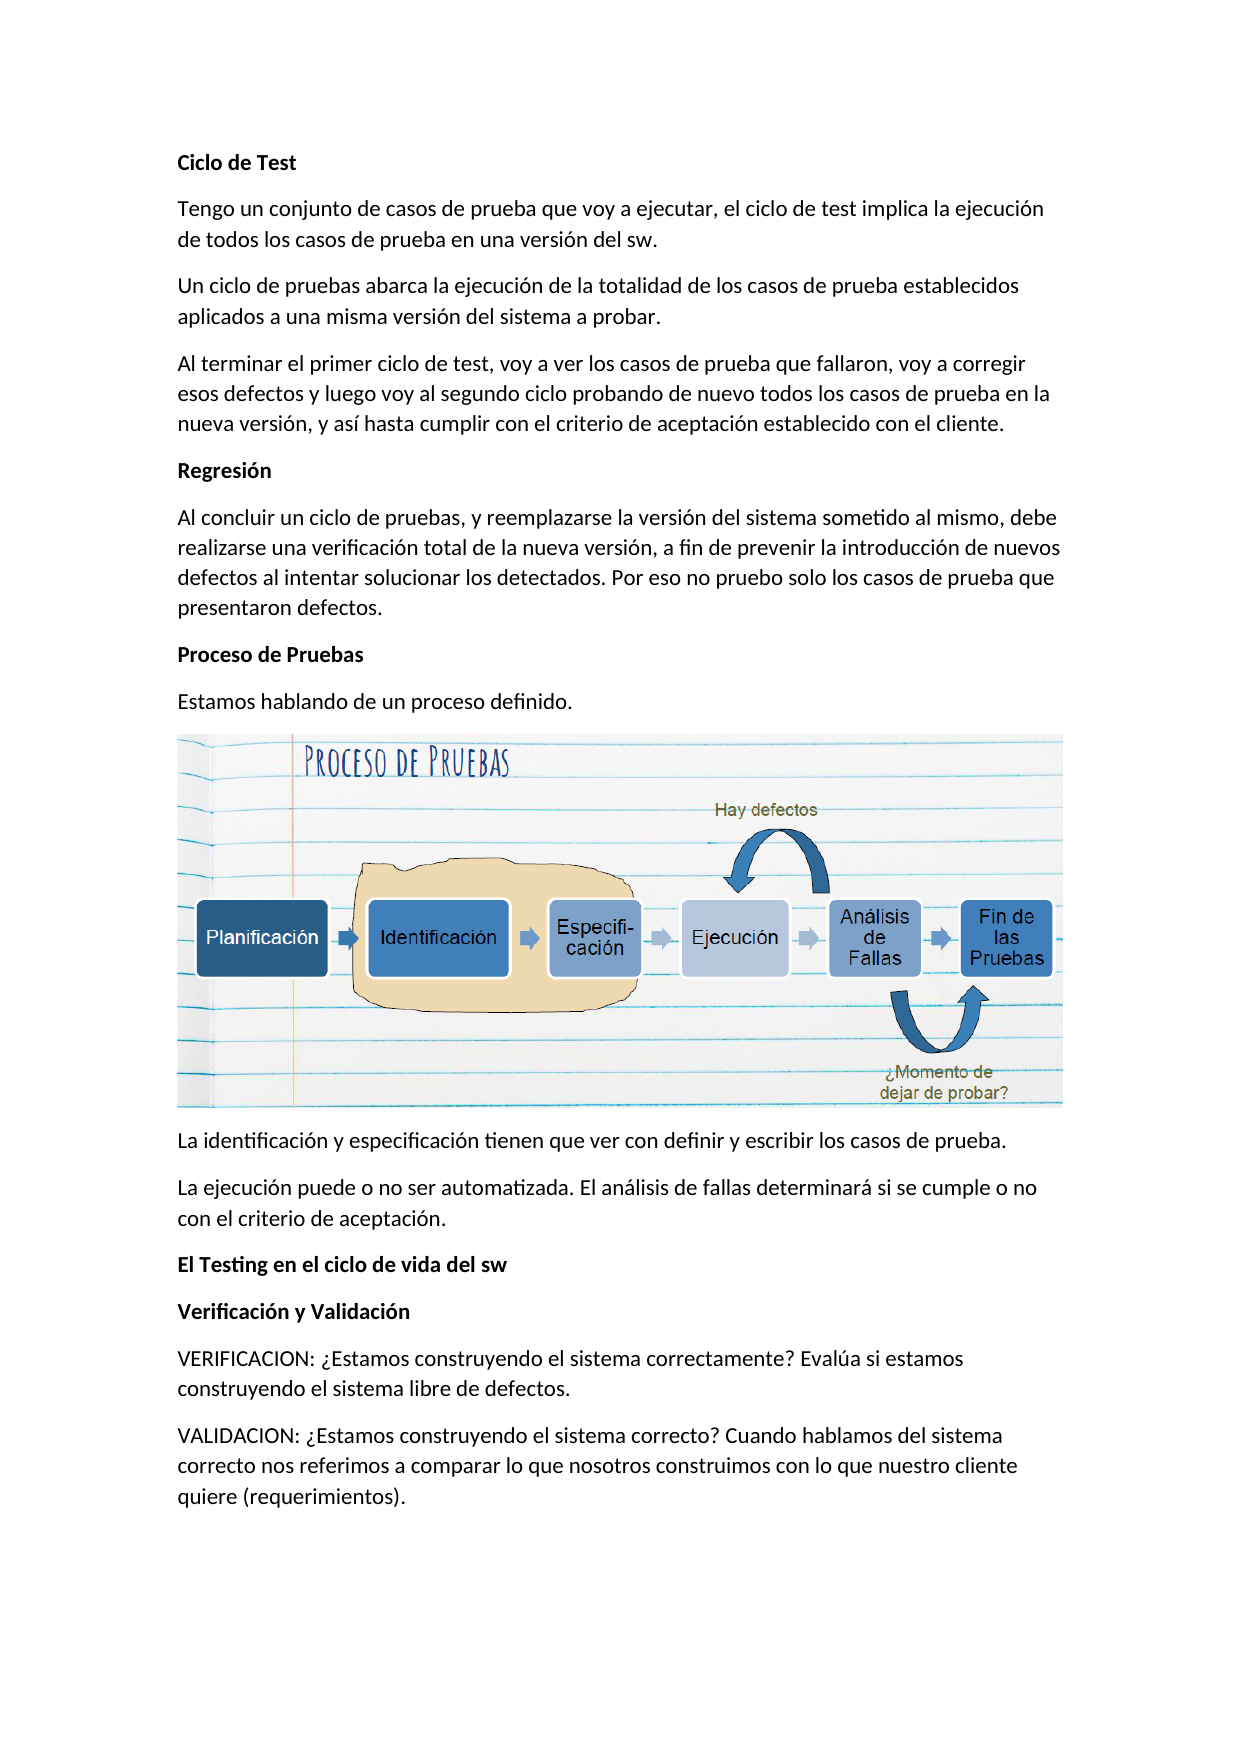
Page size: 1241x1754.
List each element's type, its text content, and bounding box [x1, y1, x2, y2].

text El Testing en el ciclo de vida del sw [177, 1251, 1063, 1279]
text Ciclo de Test [177, 148, 1063, 176]
text VERIFICACION: ¿Estamos construyendo el sistema correctamente? Evalúa si estamos construyendo el sistema libre de defectos. [177, 1344, 1063, 1403]
text Tengo un conjunto de casos de prueba que voy a ejecutar, el ciclo de test implica la ejecución de todos los casos de prueba en una versión del sw. [177, 194, 1063, 253]
text Proceso de Pruebas [177, 640, 1063, 668]
text La identificación y especificación tienen que ver con definir y escribir los casos de prueba. [177, 1127, 1063, 1155]
text Al terminar el primer ciclo de test, voy a ver los casos de prueba que fallaron, voy a corregir esos defectos y luego voy al segundo ciclo probando de nuevo todos los casos de prueba en la nueva versión, y así hasta cumplir con el criterio de aceptación establecido con el cliente. [177, 349, 1063, 437]
text Verificación y Validación [177, 1297, 1063, 1326]
text Estamos hablando de un proceso definido. [177, 687, 1063, 715]
text Regresión [177, 456, 1063, 484]
text VALIDACION: ¿Estamos construyendo el sistema correcto? Cuando hablamos del sistema correcto nos referimos a comparar lo que nosotros construimos con lo que nuestro cliente quiere (requerimientos). [177, 1421, 1063, 1510]
picture [177, 734, 1063, 1108]
text Un ciclo de pruebas abarca la ejecución de la totalidad de los casos de prueba establecidos aplicados a una misma versión del sistema a probar. [177, 272, 1063, 330]
text La ejecución puede o no ser automatizada. El análisis de fallas determinará si se cumple o no con el criterio de aceptación. [177, 1173, 1063, 1232]
text Al concluir un ciclo de pruebas, y reemplazarse la versión del sistema sometido al mismo, debe realizarse una verificación total de la nueva versión, a fin de prevenir la introducción de nuevos defectos al intentar solucionar los detectados. Por eso no pruebo solo los casos de prueba que presentaron defectos. [177, 503, 1063, 621]
